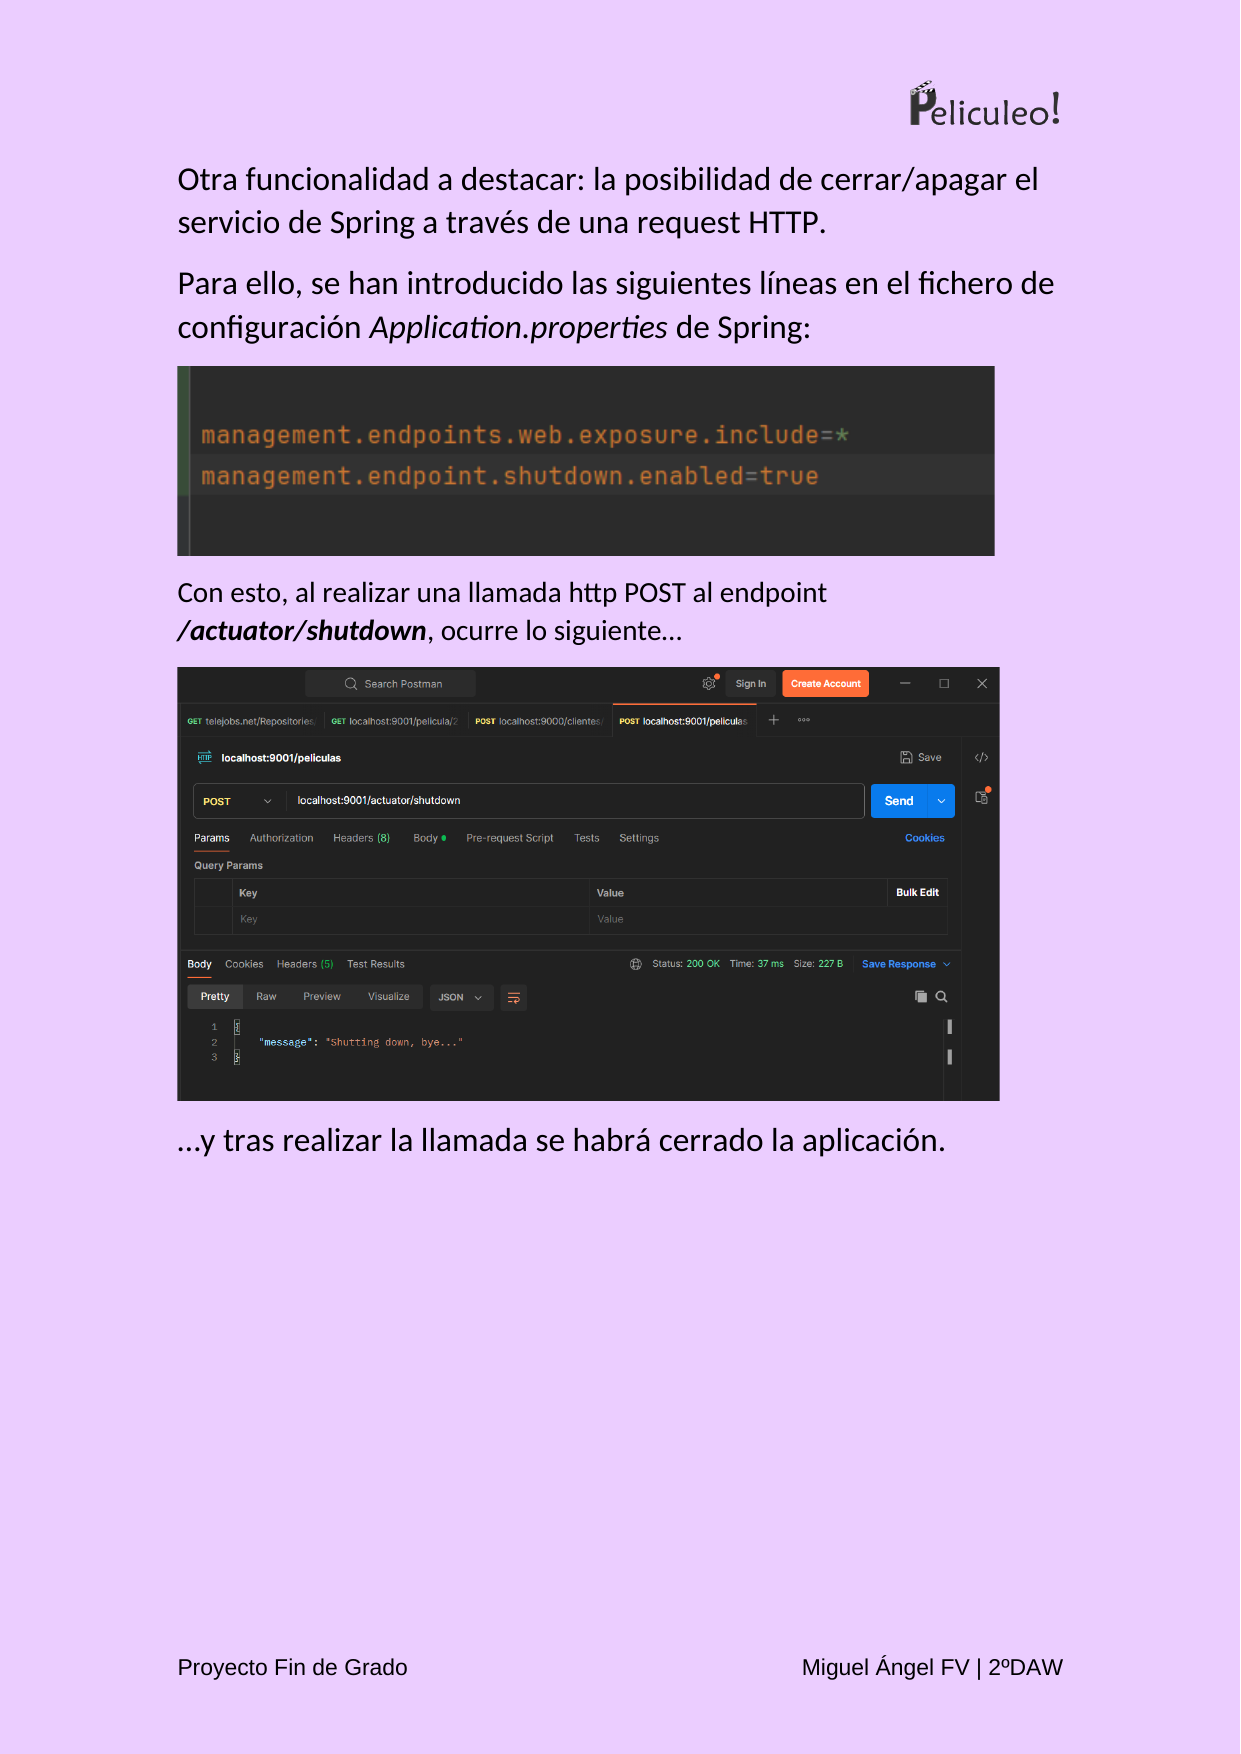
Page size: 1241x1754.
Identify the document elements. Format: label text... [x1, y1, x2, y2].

text …y tras realizar la llamada se habrá cerrado la aplicación. [177, 1119, 1063, 1160]
text Para ello, se han introducido las siguientes líneas en el fichero de configuración Application.properties de Spring: [177, 262, 1063, 347]
text Otra funcionalidad a destacar: la posibilidad de cerrar/apagar el servicio de Spring a través de una request HTTP. [177, 157, 1063, 242]
picture [177, 366, 995, 556]
text Con esto, al realizar una llamada http POST al endpoint /actuator/shutdown, ocurre lo siguiente… [177, 574, 1063, 648]
picture [177, 667, 1000, 1101]
